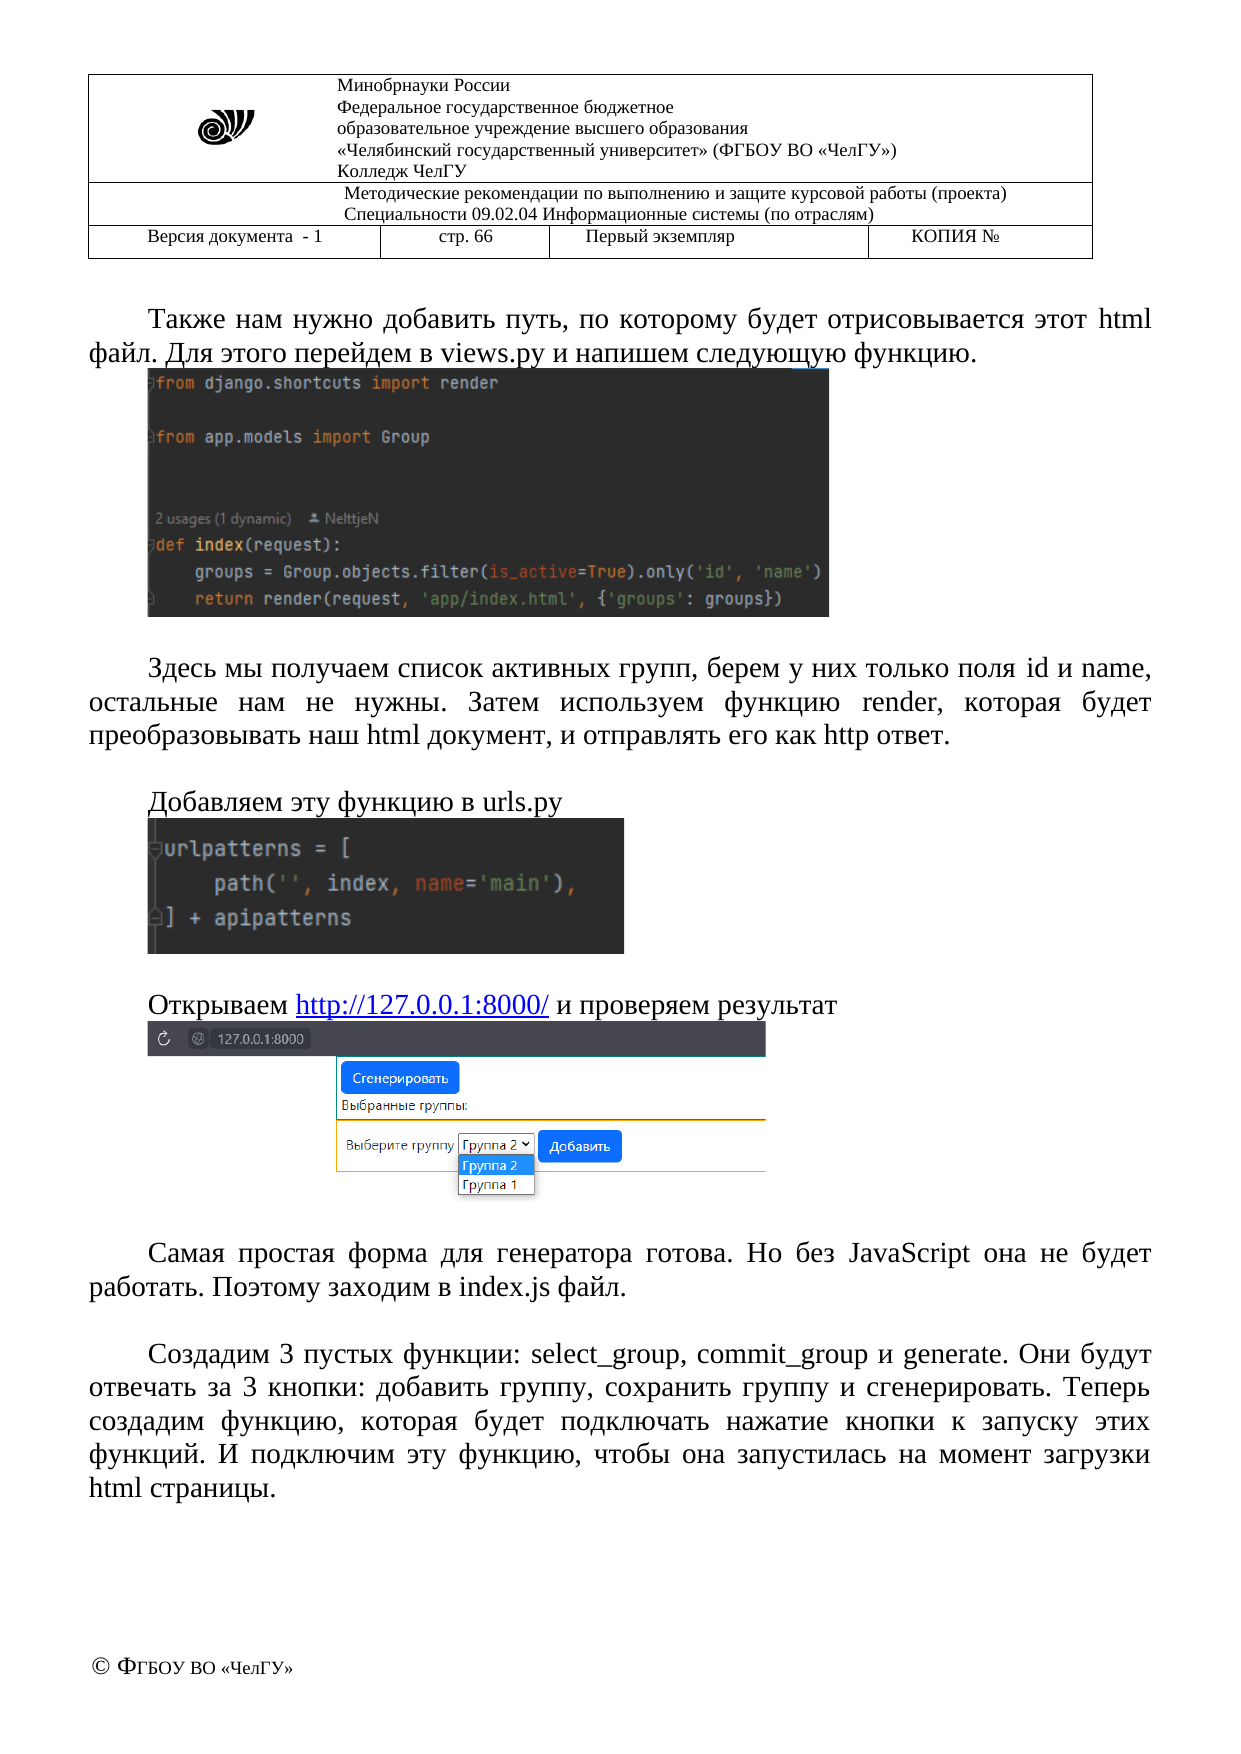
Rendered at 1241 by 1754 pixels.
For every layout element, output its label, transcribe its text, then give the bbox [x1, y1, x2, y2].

picture [147, 1021, 766, 1202]
text Создадим 3 пустых функции: select_group, commit_group и generate. Они будут отвечать за 3 кнопки: добавить группу, сохранить группу и сгенерировать. Теперь создадим функцию, которая будет подключать нажатие кнопки к запуску этих функций. И подключим эту функцию, чтобы она запустилась на момент загрузки html страницы. [89, 1336, 1152, 1504]
text Добавляем эту функцию в urls.py [89, 784, 1152, 818]
text Здесь мы получаем список активных групп, берем у них только поля id и name, остальные нам не нужны. Затем используем функцию render, которая будет преобразовывать наш html документ, и отправлять его как http ответ. [89, 650, 1152, 751]
text Самая простая форма для генератора готова. Но без JavaScript она не будет работать. Поэтому заходим в index.js файл. [89, 1235, 1152, 1302]
picture [197, 109, 255, 145]
picture [147, 368, 830, 617]
picture [147, 818, 625, 954]
text Также нам нужно добавить путь, по которому будет отрисовывается этот html файл. Для этого перейдем в views.py и напишем следующую функцию. [89, 301, 1152, 368]
text Открываем http://127.0.0.1:8000/ и проверяем результат [89, 987, 1152, 1021]
